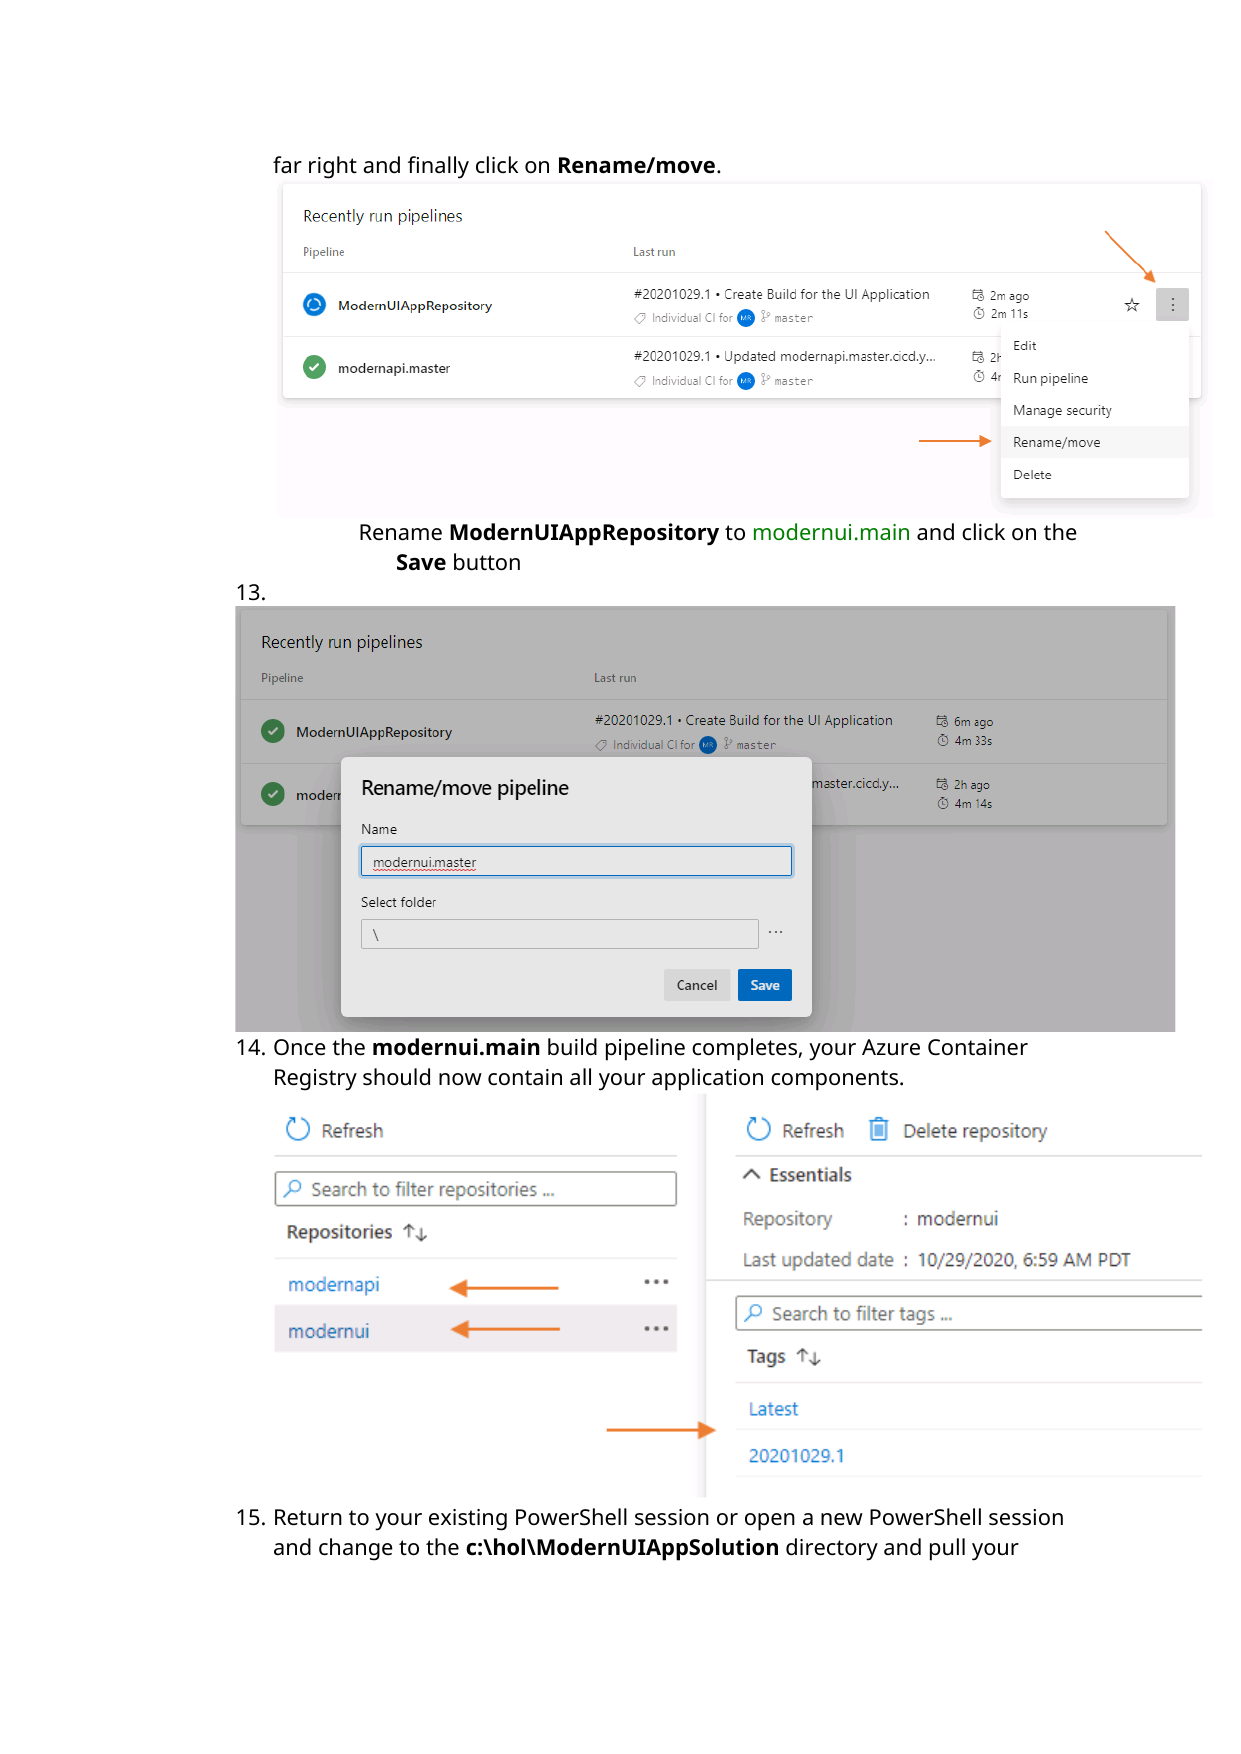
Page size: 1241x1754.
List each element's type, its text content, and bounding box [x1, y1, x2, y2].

picture [272, 1091, 1214, 1502]
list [235, 150, 1090, 517]
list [235, 1502, 1090, 1561]
list Rename ModernUIAppRepository to modernui.main and click on the Save button [358, 518, 1090, 577]
picture [272, 179, 1214, 518]
picture [235, 606, 1176, 1032]
